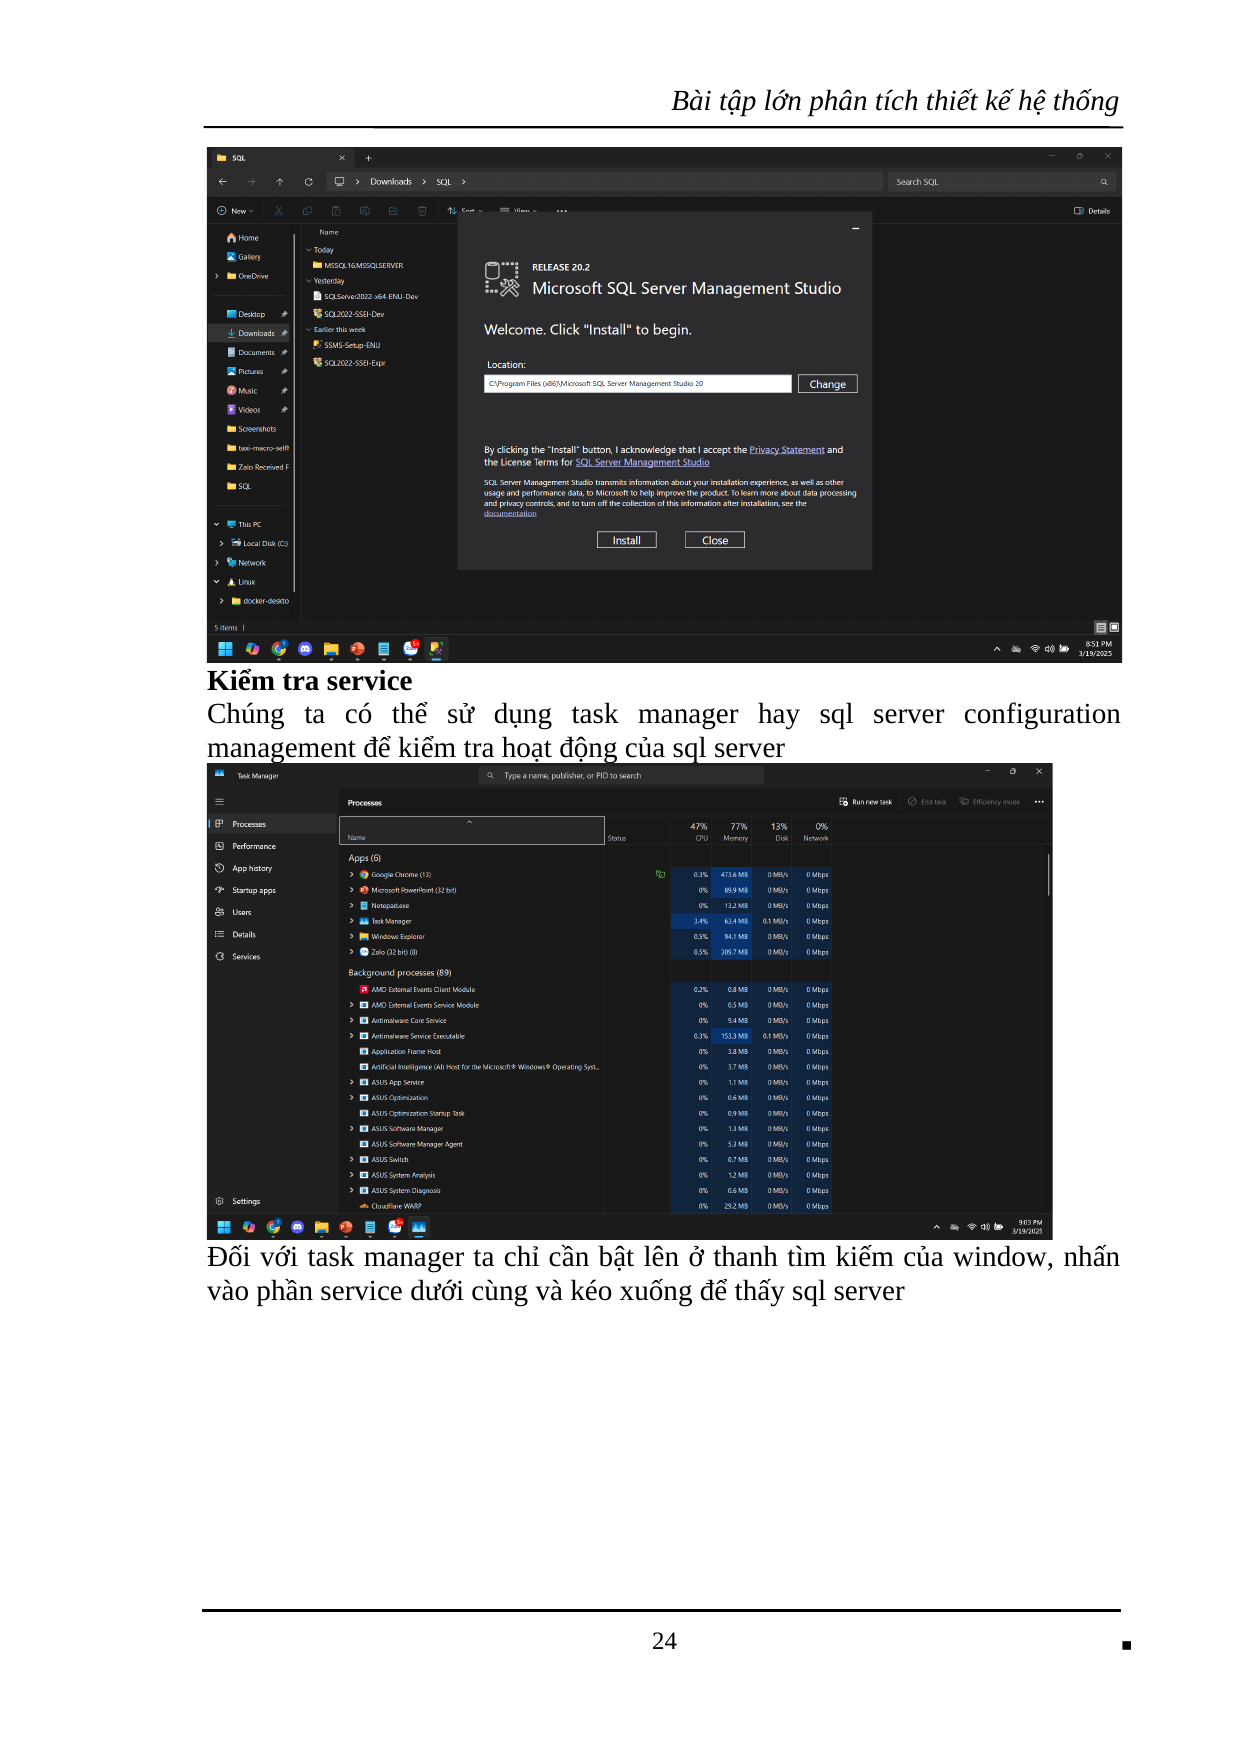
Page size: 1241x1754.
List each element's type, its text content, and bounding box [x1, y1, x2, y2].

text Đối với task manager ta chỉ cần bật lên ở thanh tìm kiếm của window, nhấn vào phần service dưới cùng và kéo xuống để thấy sql server [207, 1239, 1122, 1306]
picture [206, 763, 1053, 1240]
picture [206, 147, 1123, 663]
text Chúng ta có thể sử dụng task manager hay sql server configuration management để kiểm tra hoạt động của sql server [207, 696, 1122, 763]
text Kiểm tra service [207, 663, 1122, 696]
